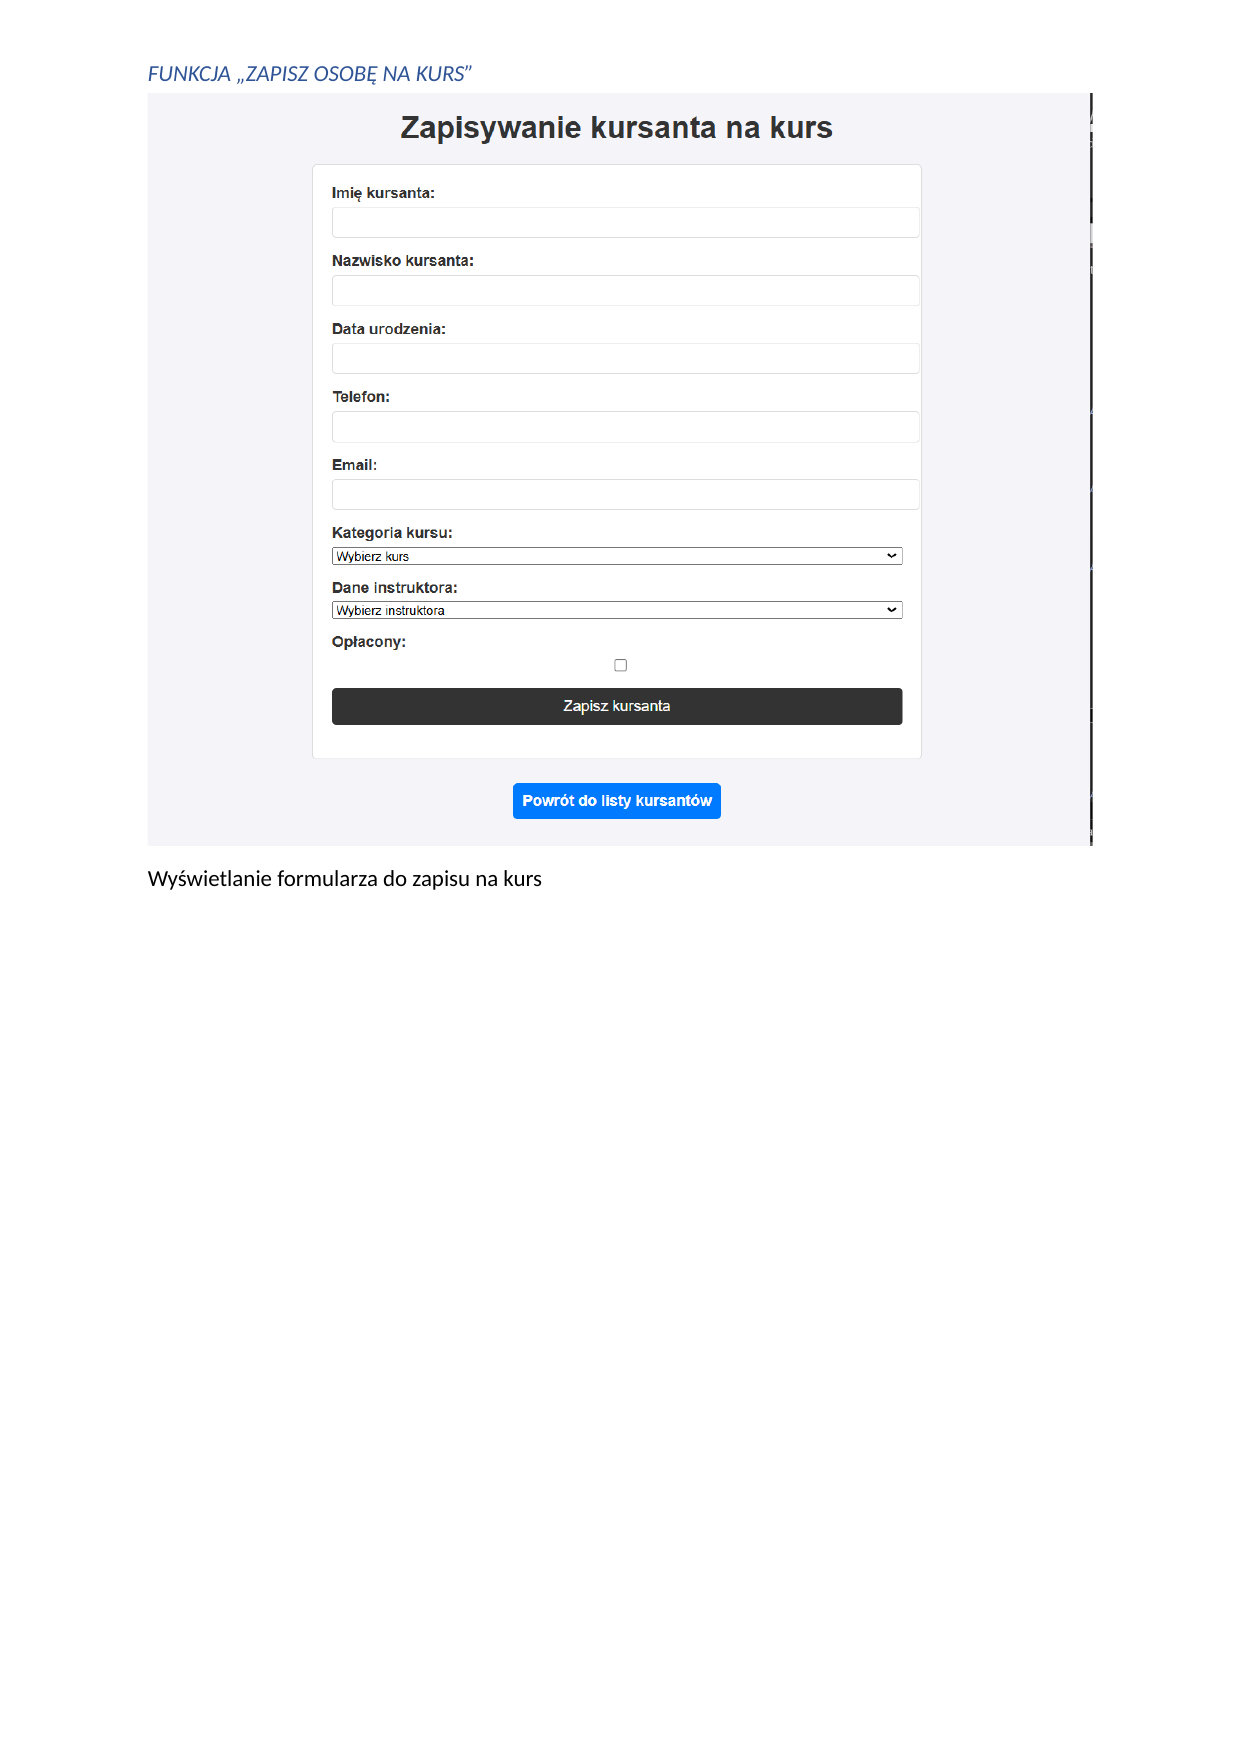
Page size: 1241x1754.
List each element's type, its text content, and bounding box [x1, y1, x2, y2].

picture [147, 93, 1093, 846]
text Wyświetlanie formularza do zapisu na kurs [148, 864, 1093, 892]
subtitle FUNKCJA „ZAPISZ OSOBĘ NA KURS” [148, 59, 1093, 87]
